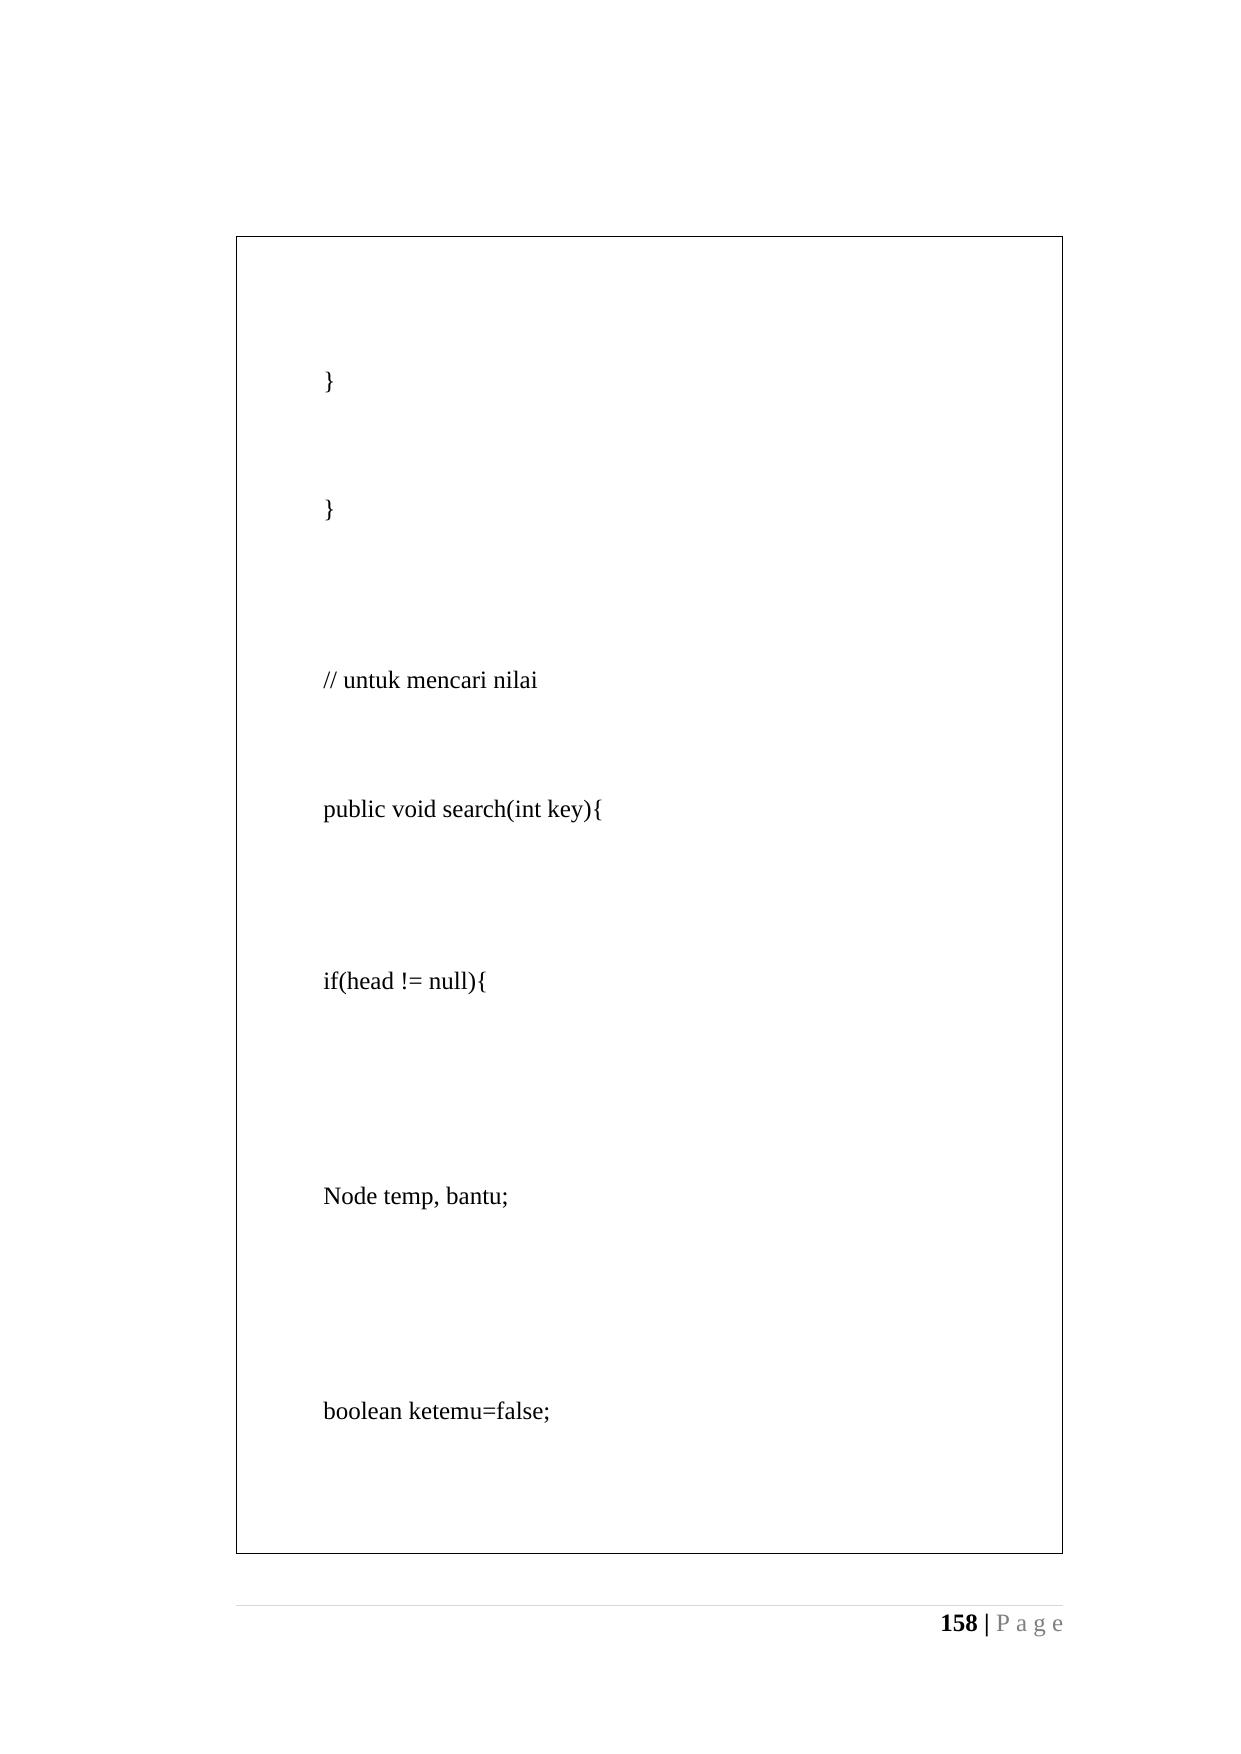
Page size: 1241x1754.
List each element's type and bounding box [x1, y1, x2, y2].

table_header [237, 237, 1062, 1553]
